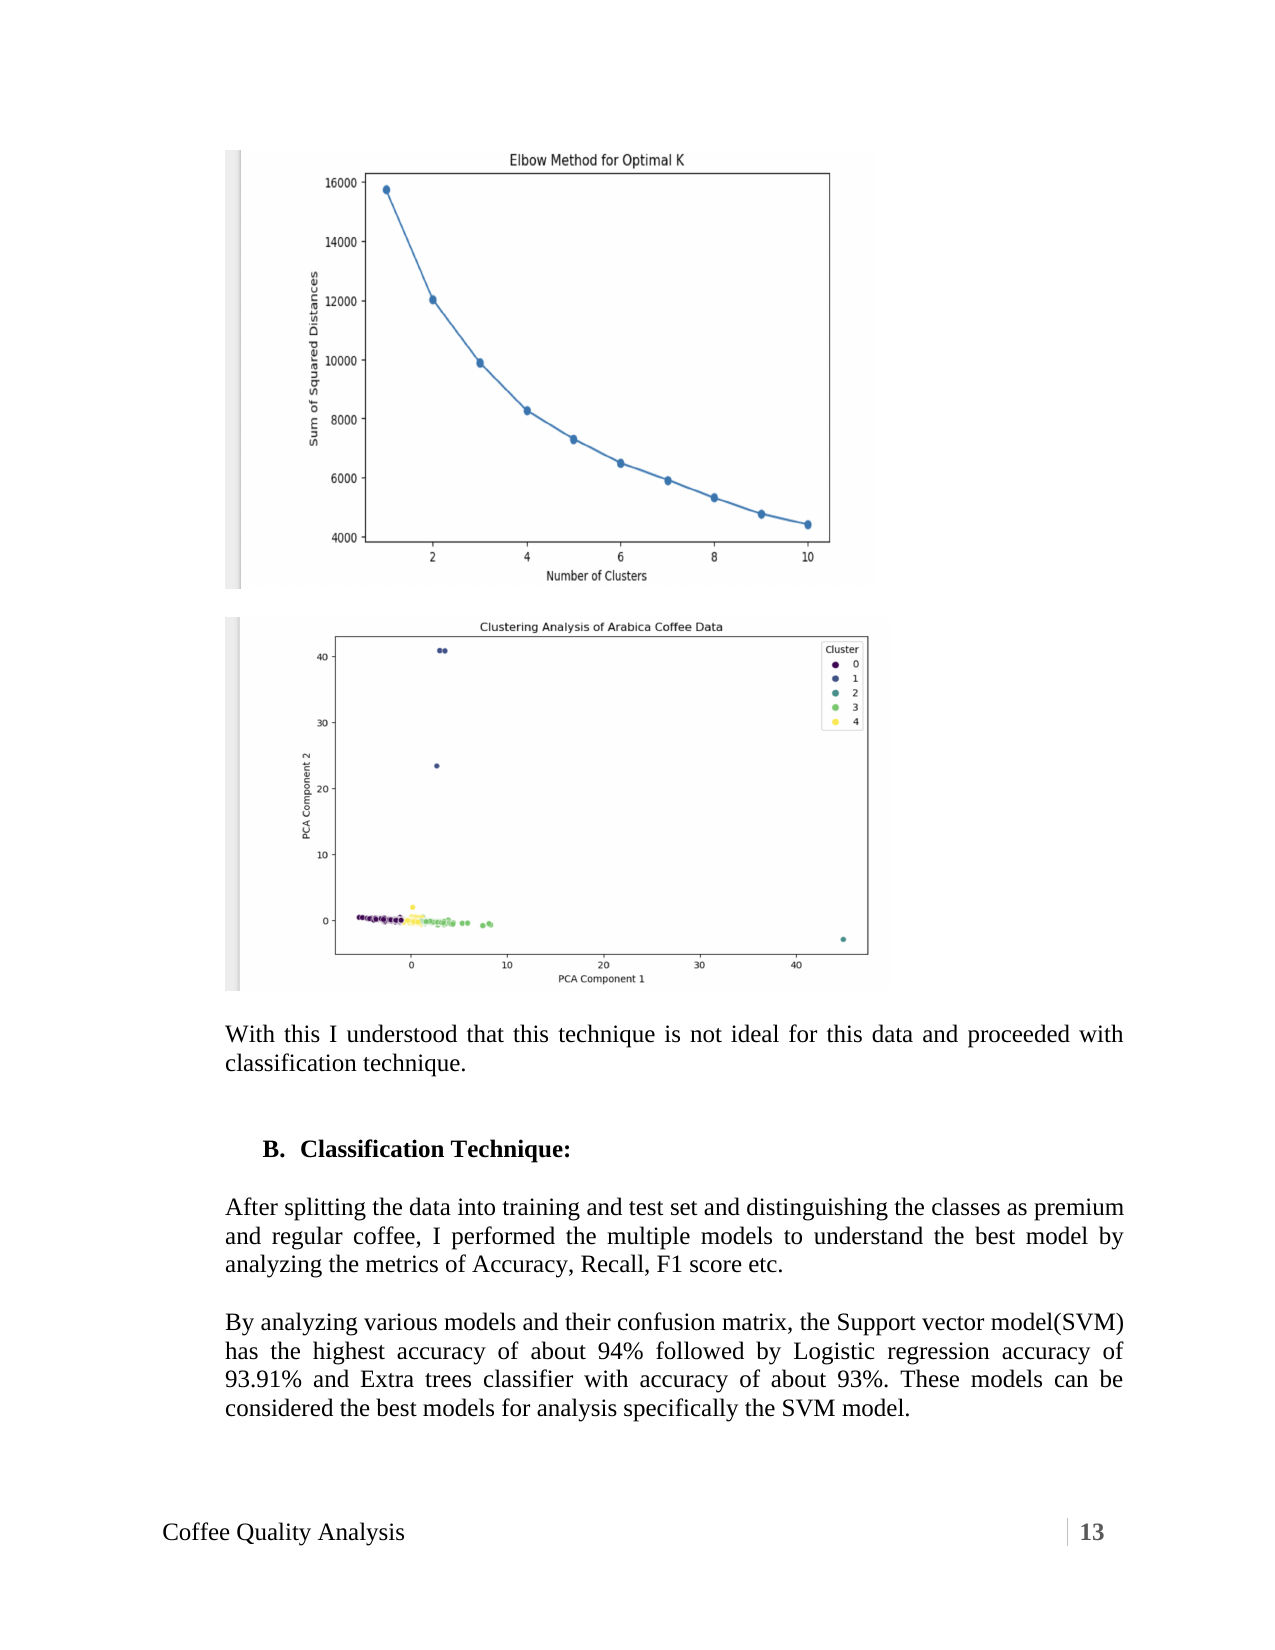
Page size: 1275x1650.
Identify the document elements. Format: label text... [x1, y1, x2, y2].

list Classification Technique: [262, 1134, 1125, 1163]
list With this I understood that this technique is not ideal for this data and proceeded with classification technique. [225, 1019, 1125, 1077]
picture [225, 150, 877, 589]
picture [225, 617, 890, 991]
list By analyzing various models and their confusion matrix, the Support vector model(SVM) has the highest accuracy of about 94% followed by Logistic regression accuracy of 93.91% and Extra trees classifier with accuracy of about 93%. These models can be considered the best models for analysis specifically the SVM model. [225, 1307, 1125, 1422]
list After splitting the data into training and test set and distinguishing the classes as premium and regular coffee, I performed the multiple models to understand the best model by analyzing the metrics of Accuracy, Recall, F1 score etc. [225, 1192, 1125, 1278]
